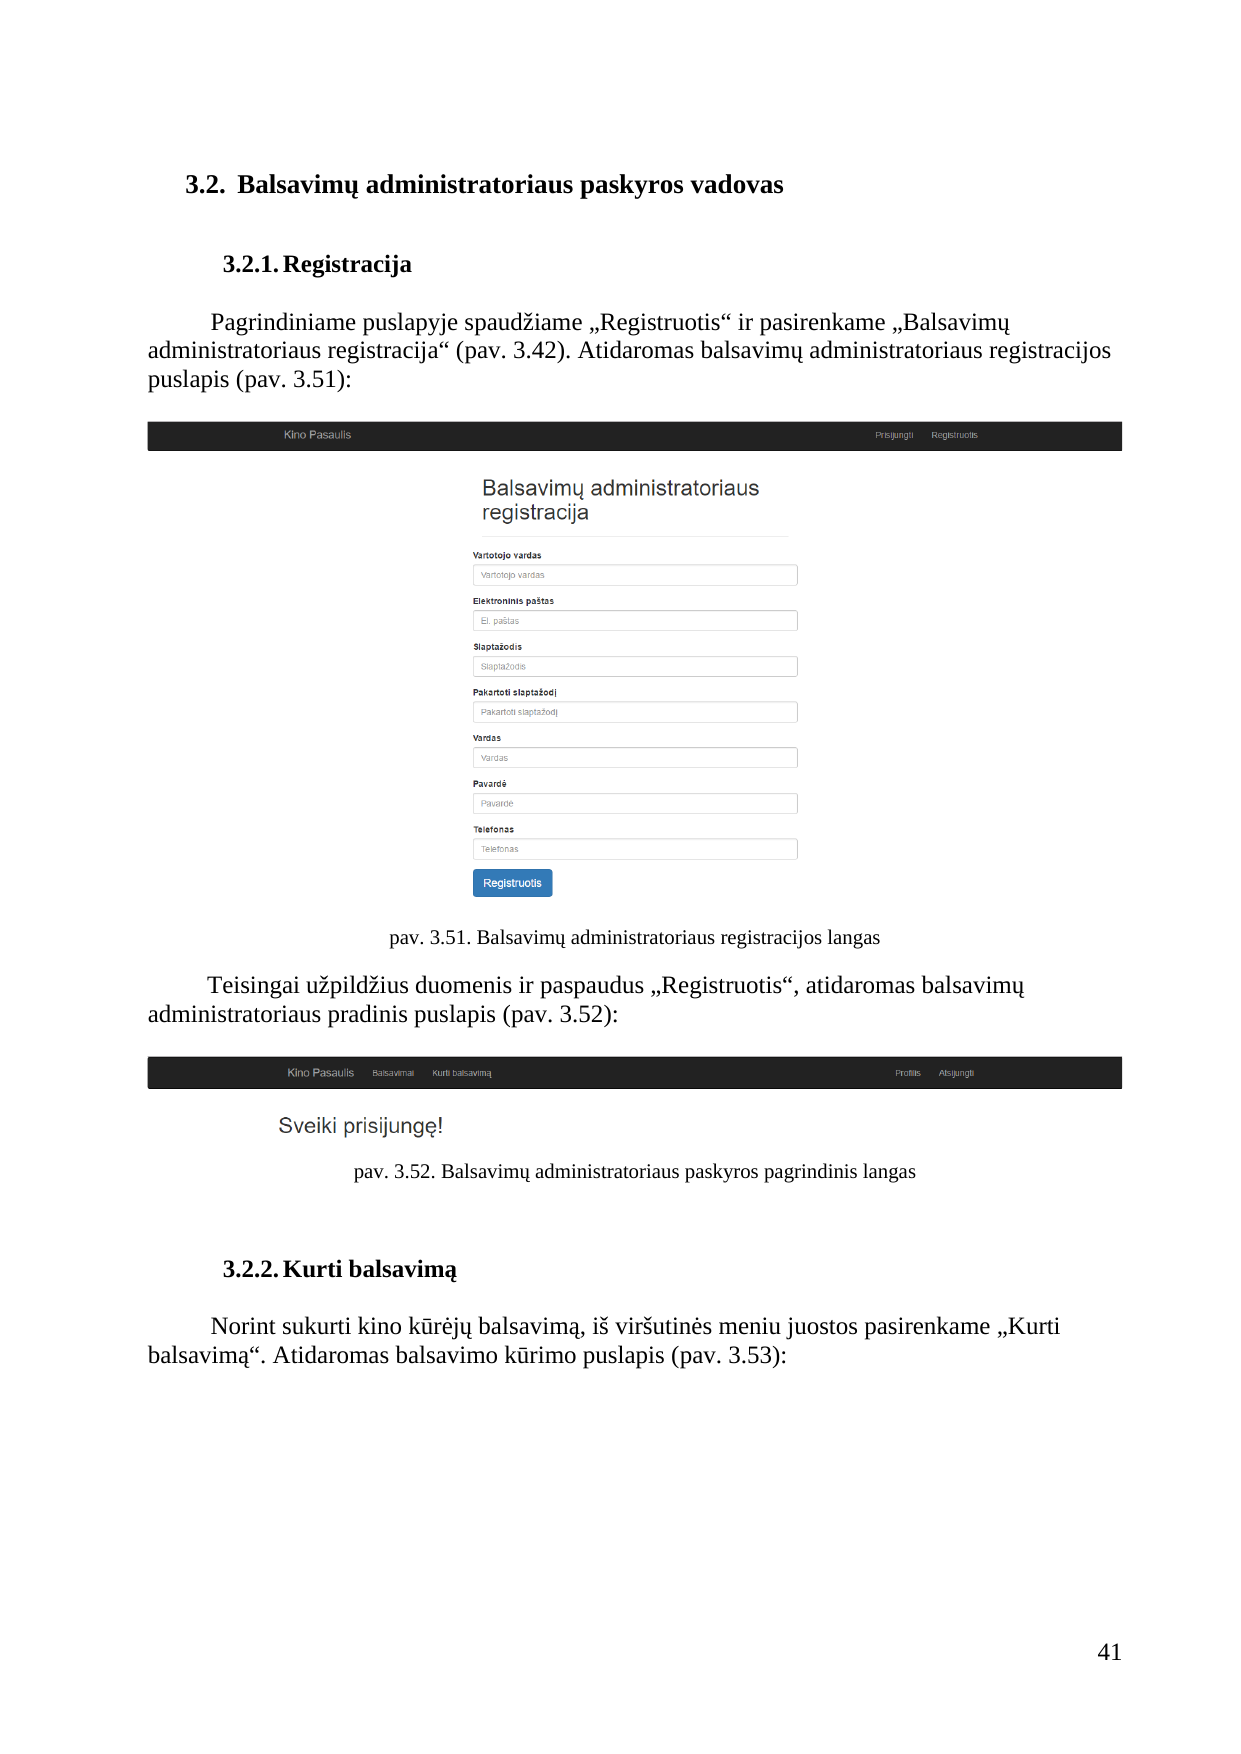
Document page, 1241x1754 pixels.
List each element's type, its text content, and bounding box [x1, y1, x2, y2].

subtitle Kurti balsavimą [223, 1254, 1122, 1282]
text Pagrindiniame puslapyje spaudžiame „Registruotis“ ir pasirenkame „Balsavimų administratoriaus registracija“ (pav. 3.1). Atidaromas balsavimų administratoriaus registracijos puslapis (pav. 3.8): [148, 307, 1122, 393]
picture [147, 421, 1123, 897]
text Norint sukurti kino kūrėjų balsavimą, iš viršutinės meniu juostos pasirenkame „Kurti balsavimą“. Atidaromas balsavimo kūrimo puslapis (pav. 3.10): [148, 1311, 1122, 1369]
subtitle Registracija [223, 249, 1122, 278]
subtitle Balsavimų administratoriaus paskyros vadovas [185, 168, 1122, 200]
text Teisingai užpildžius duomenis ir paspaudus „Registruotis“, atidaromas balsavimų administratoriaus pradinis puslapis (pav. 3.9): [148, 970, 1122, 1027]
picture [147, 1056, 1123, 1160]
